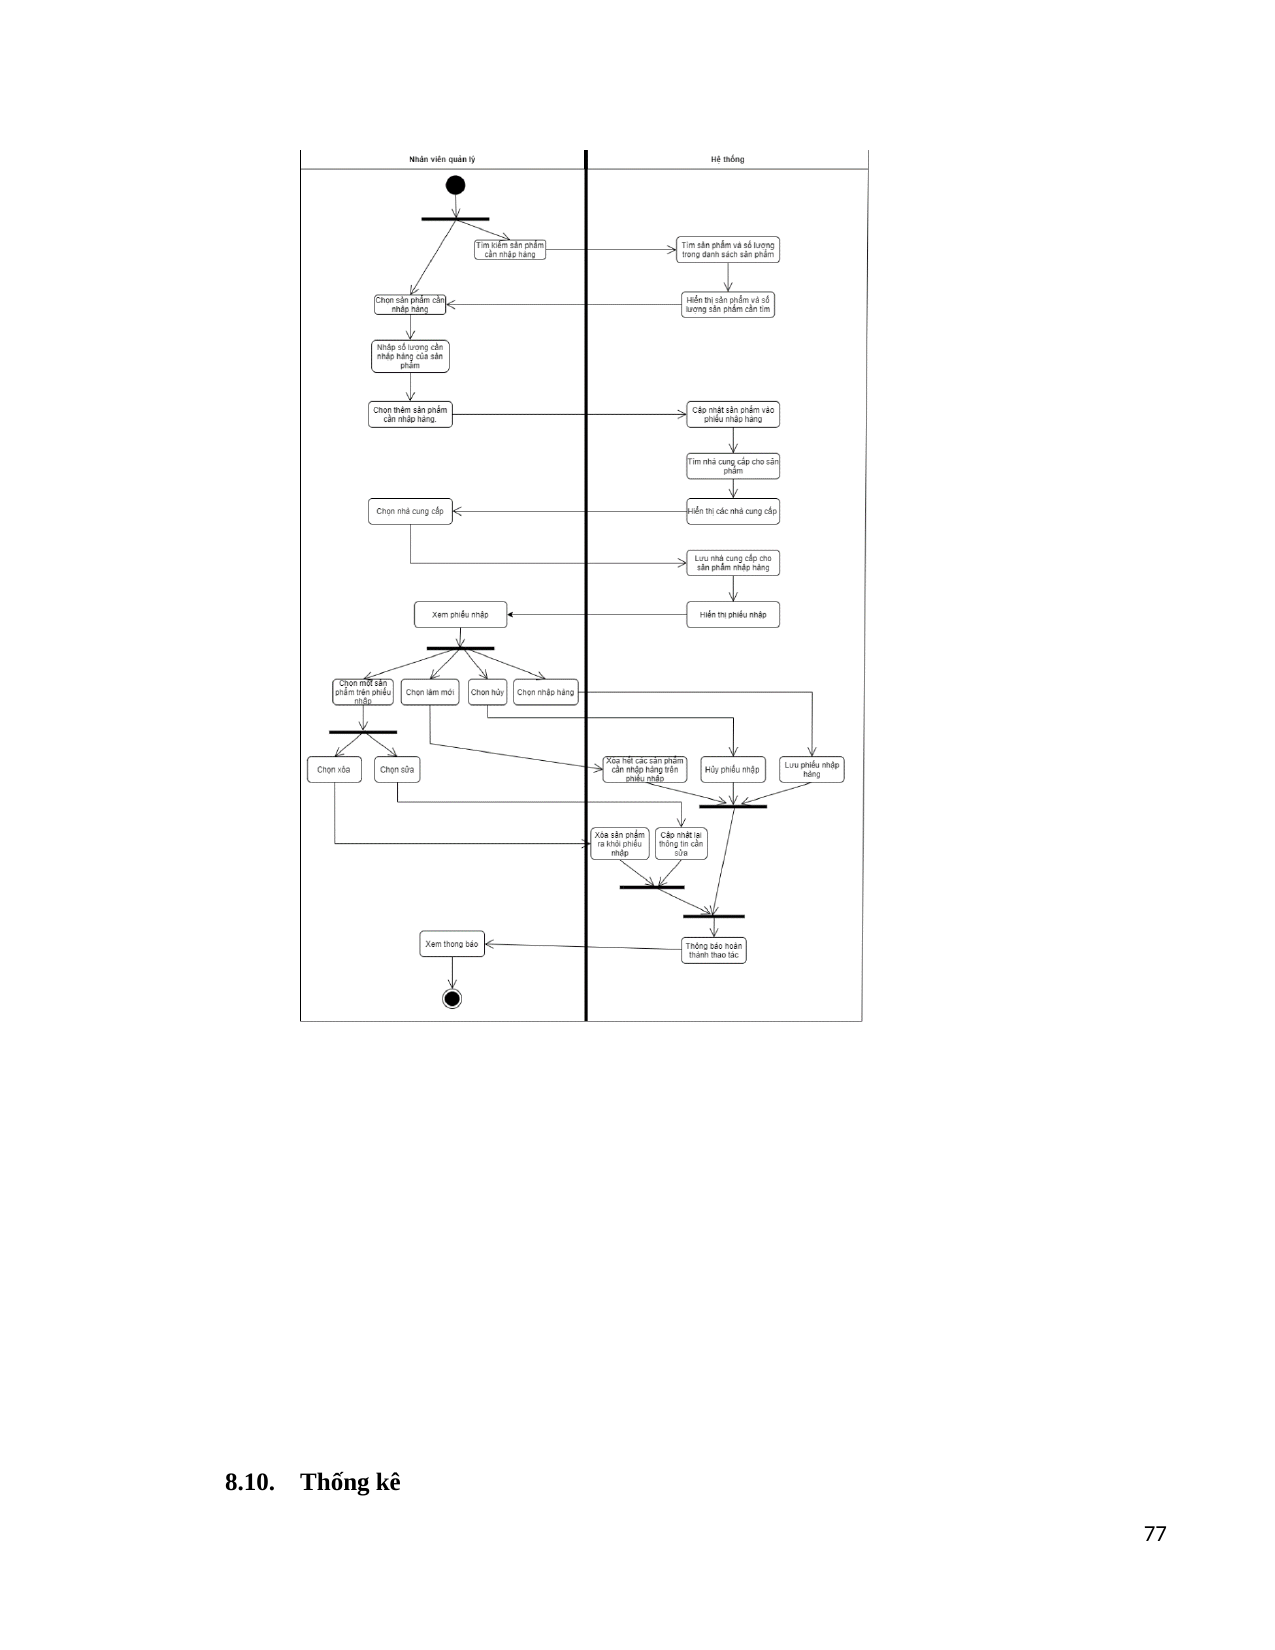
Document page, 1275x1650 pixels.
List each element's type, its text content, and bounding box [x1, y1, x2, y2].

list Thống kê [225, 1467, 1167, 1496]
picture [300, 150, 869, 1022]
